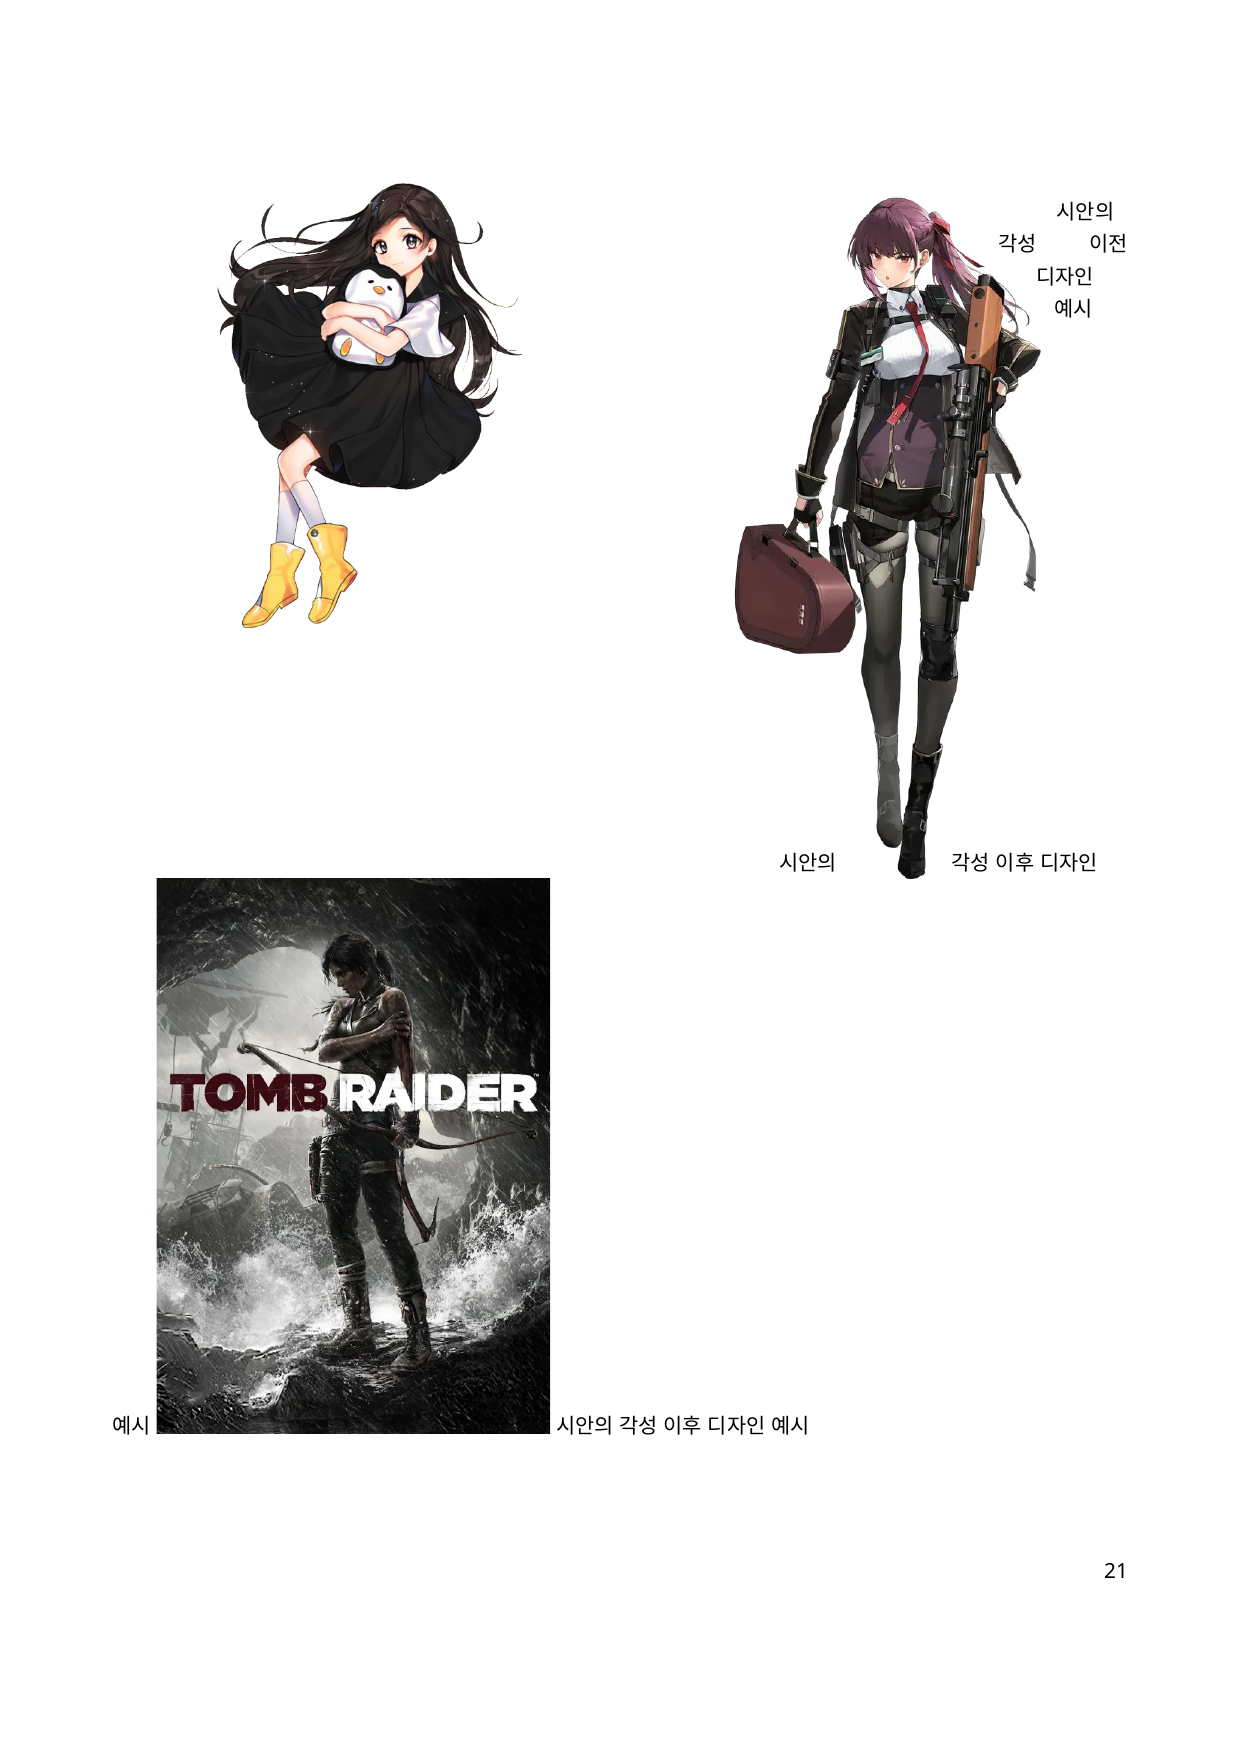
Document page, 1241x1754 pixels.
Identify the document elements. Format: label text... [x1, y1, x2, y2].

picture [114, 167, 583, 636]
picture [156, 878, 551, 1434]
text 시안의 각성 이전 디자인 예시 [112, 150, 1128, 323]
picture [726, 192, 1045, 880]
